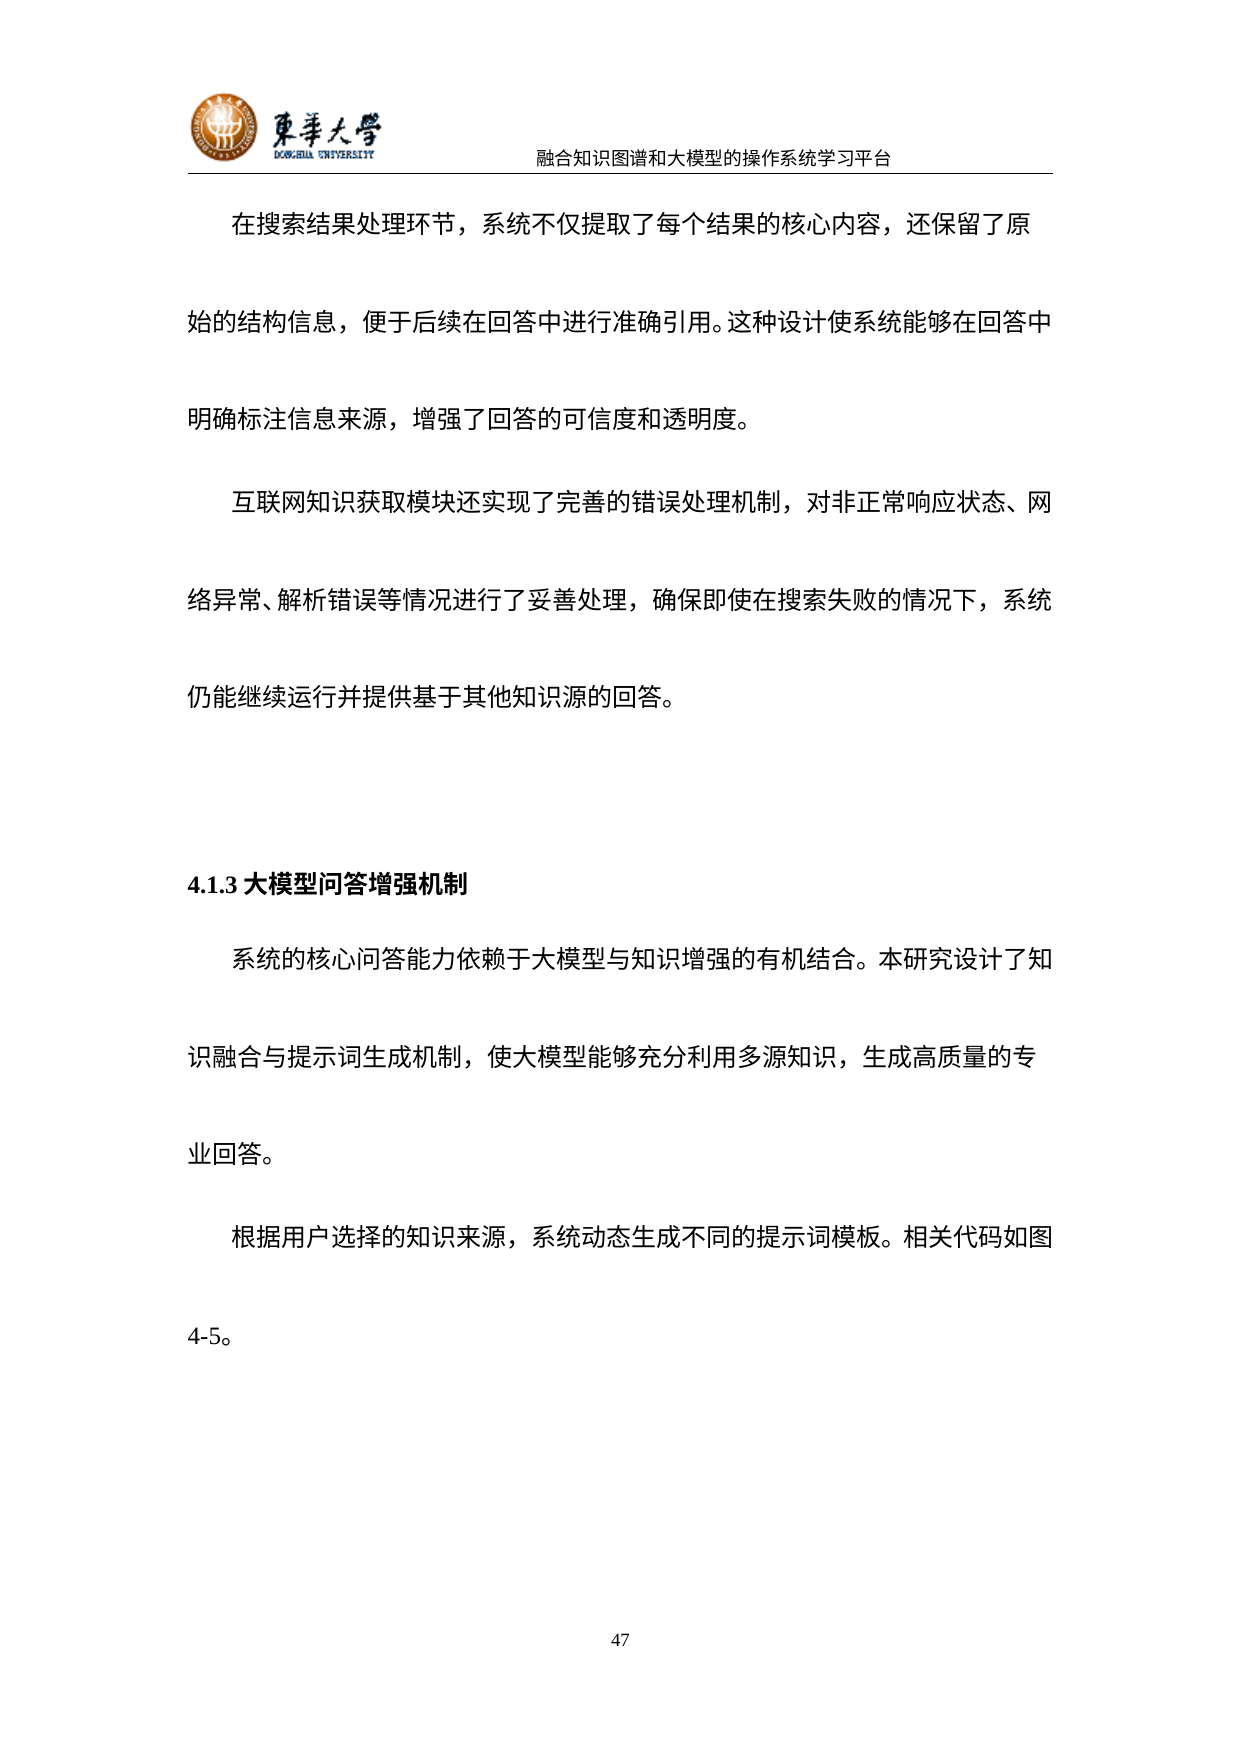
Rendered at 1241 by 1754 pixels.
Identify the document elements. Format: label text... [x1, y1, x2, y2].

text 系统的核心问答能力依赖于大模型与知识增强的有机结合。本研究设计了知识融合与提示词生成机制，使大模型能够充分利用多源知识，生成高质量的专业回答。 [187, 925, 1053, 1185]
text 根据用户选择的知识来源，系统动态生成不同的提示词模板。相关代码如图4-5。 [187, 1203, 1053, 1366]
text 在搜索结果处理环节，系统不仅提取了每个结果的核心内容，还保留了原始的结构信息，便于后续在回答中进行准确引用。这种设计使系统能够在回答中明确标注信息来源，增强了回答的可信度和透明度。 [187, 190, 1053, 450]
picture [187, 88, 386, 165]
subtitle 4.1.3 大模型问答增强机制 [187, 850, 1053, 915]
text 互联网知识获取模块还实现了完善的错误处理机制，对非正常响应状态、网络异常、解析错误等情况进行了妥善处理，确保即使在搜索失败的情况下，系统仍能继续运行并提供基于其他知识源的回答。 [187, 468, 1053, 728]
